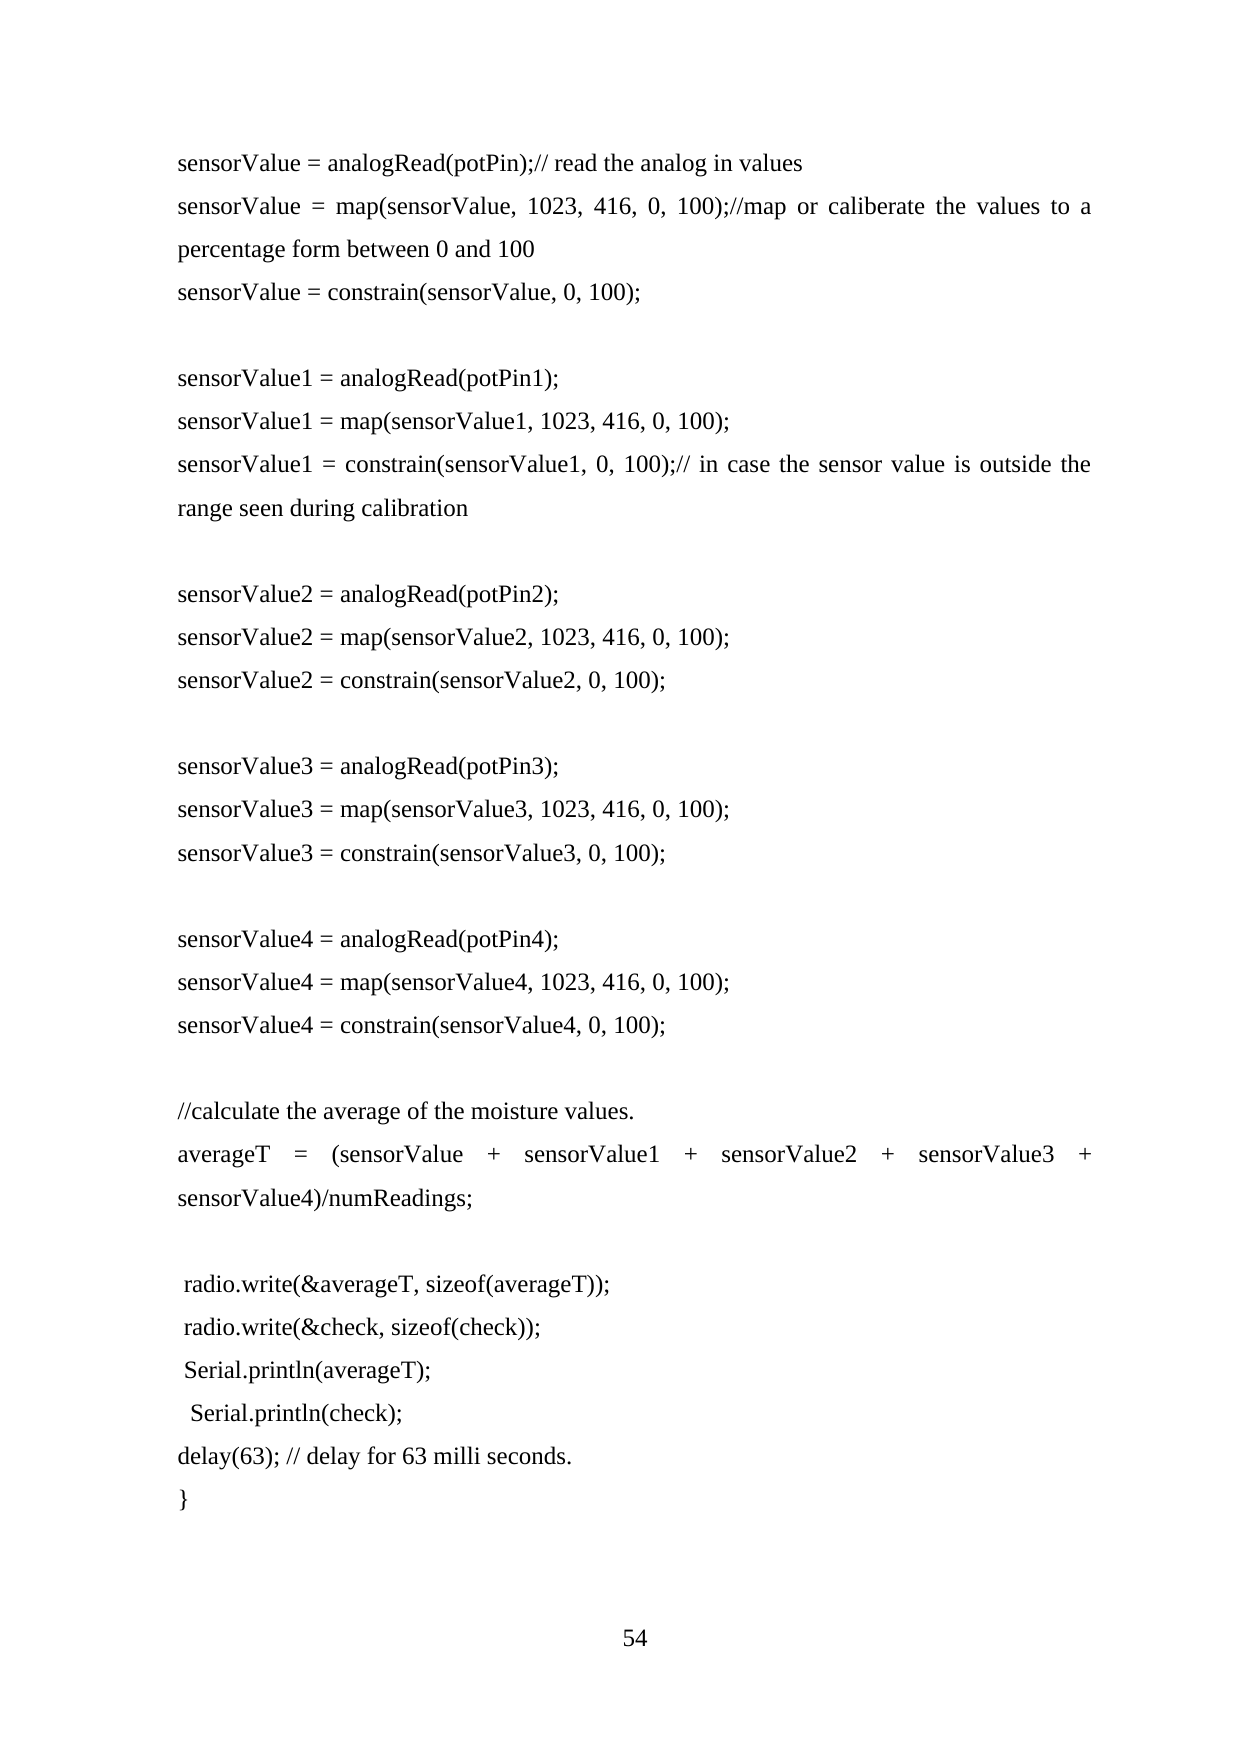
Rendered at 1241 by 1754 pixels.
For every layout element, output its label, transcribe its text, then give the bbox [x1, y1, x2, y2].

text } [177, 1484, 1092, 1513]
text delay(63); // delay for 63 milli seconds. [177, 1441, 1092, 1470]
text sensorValue1 = map(sensorValue1, 1023, 416, 0, 100); [177, 406, 1092, 435]
text averageT = (sensorValue + sensorValue1 + sensorValue2 + sensorValue3 + sensorValue4)/numReadings; [177, 1139, 1092, 1211]
text Serial.println(averageT); [177, 1355, 1092, 1384]
text sensorValue = constrain(sensorValue, 0, 100); [177, 277, 1092, 306]
text sensorValue4 = constrain(sensorValue4, 0, 100); [177, 1010, 1092, 1039]
text sensorValue1 = analogRead(potPin1); [177, 363, 1092, 392]
text sensorValue3 = constrain(sensorValue3, 0, 100); [177, 838, 1092, 866]
text sensorValue2 = map(sensorValue2, 1023, 416, 0, 100); [177, 622, 1092, 651]
text sensorValue = map(sensorValue, 1023, 416, 0, 100);//map or caliberate the values to a percentage form between 0 and 100 [177, 191, 1092, 263]
text sensorValue2 = analogRead(potPin2); [177, 579, 1092, 608]
text sensorValue2 = constrain(sensorValue2, 0, 100); [177, 665, 1092, 694]
text radio.write(&averageT, sizeof(averageT)); [177, 1269, 1092, 1298]
text radio.write(&check, sizeof(check)); [177, 1312, 1092, 1341]
text sensorValue4 = analogRead(potPin4); [177, 924, 1092, 953]
text sensorValue1 = constrain(sensorValue1, 0, 100);// in case the sensor value is outside the range seen during calibration [177, 449, 1092, 521]
text sensorValue4 = map(sensorValue4, 1023, 416, 0, 100); [177, 967, 1092, 996]
text sensorValue3 = map(sensorValue3, 1023, 416, 0, 100); [177, 794, 1092, 823]
text sensorValue3 = analogRead(potPin3); [177, 751, 1092, 780]
text sensorValue = analogRead(potPin);// read the analog in values [177, 148, 1092, 176]
text //calculate the average of the moisture values. [177, 1096, 1092, 1125]
text Serial.println(check); [177, 1398, 1092, 1427]
